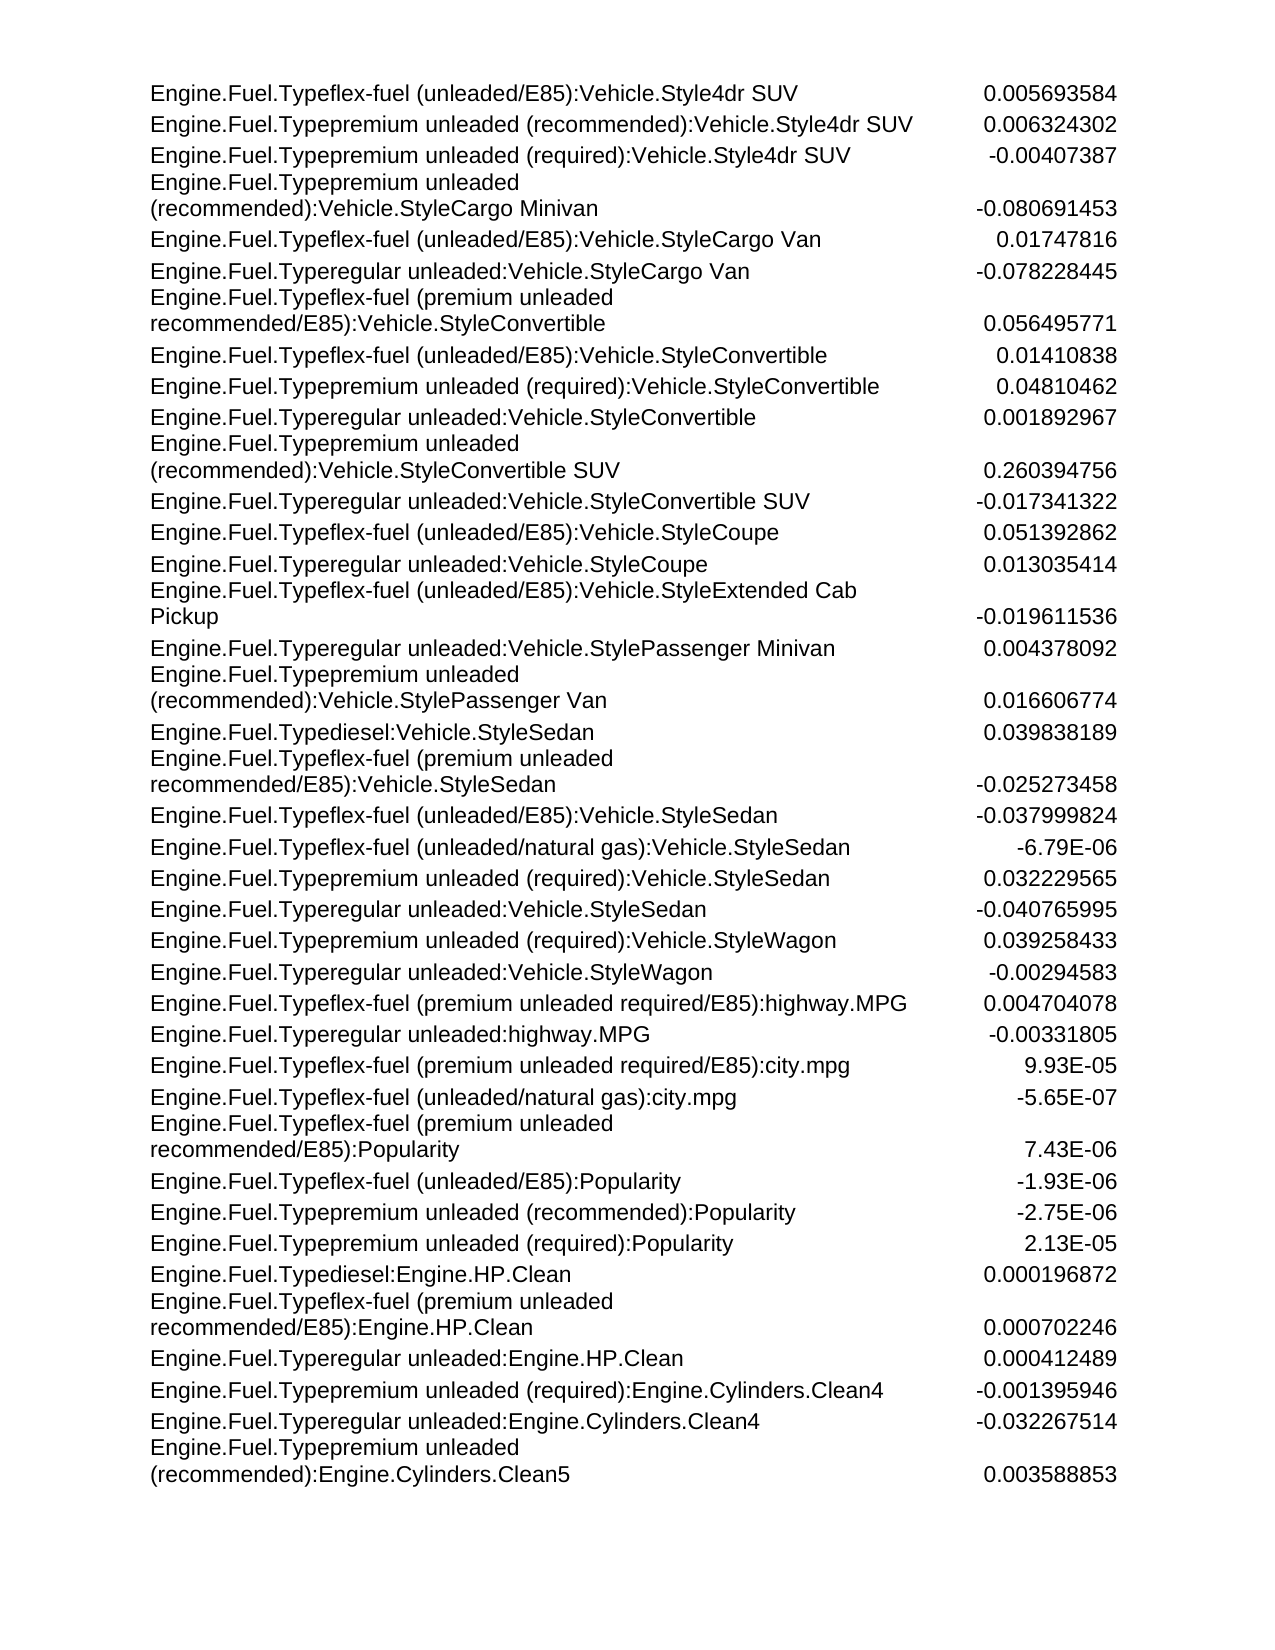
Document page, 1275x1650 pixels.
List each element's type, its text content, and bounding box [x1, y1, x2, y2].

table_cell Engine.Fuel.Typeflex-fuel (unleaded/natural gas):city.mpg [150, 1079, 920, 1110]
table_cell -0.001395946 [920, 1372, 1123, 1403]
table_cell -0.019611536 [920, 577, 1123, 629]
table_cell Engine.Fuel.Typediesel:Vehicle.StyleSedan [150, 714, 920, 745]
table_cell -0.00331805 [920, 1016, 1123, 1047]
table_cell 2.13E-05 [920, 1225, 1123, 1256]
table_cell Engine.Fuel.Typeregular unleaded:Vehicle.StyleCoupe [150, 546, 920, 577]
table_cell Engine.Fuel.Typeflex-fuel (unleaded/E85):Popularity [150, 1163, 920, 1194]
table_cell 0.039258433 [920, 923, 1123, 954]
table_cell 0.04810462 [920, 368, 1123, 399]
table_cell Engine.Fuel.Typepremium unleaded (required):Vehicle.Style4dr SUV [150, 138, 920, 169]
table_cell Engine.Fuel.Typepremium unleaded (recommended):Vehicle.StyleConvertible SUV [150, 430, 920, 483]
table_cell Engine.Fuel.Typeregular unleaded:Vehicle.StyleSedan [150, 891, 920, 922]
table_cell Engine.Fuel.Typepremium unleaded (recommended):Engine.Cylinders.Clean5 [150, 1434, 920, 1487]
table_cell 0.056495771 [920, 284, 1123, 337]
table_cell -2.75E-06 [920, 1194, 1123, 1225]
table_cell Engine.Fuel.Typeflex-fuel (unleaded/E85):Vehicle.StyleExtended Cab Pickup [150, 577, 920, 629]
table_cell Engine.Fuel.Typepremium unleaded (recommended):Popularity [150, 1194, 920, 1225]
table_cell Engine.Fuel.Typepremium unleaded (recommended):Vehicle.StylePassenger Van [150, 661, 920, 713]
table_cell 0.004704078 [920, 985, 1123, 1016]
table_cell 0.000196872 [920, 1256, 1123, 1288]
table_cell -6.79E-06 [920, 829, 1123, 860]
table_cell -0.025273458 [920, 745, 1123, 797]
table_cell 0.001892967 [920, 399, 1123, 430]
table_cell Engine.Fuel.Typeregular unleaded:Vehicle.StylePassenger Minivan [150, 630, 920, 661]
table_cell 0.039838189 [920, 714, 1123, 745]
table_cell Engine.Fuel.Typepremium unleaded (required):Vehicle.StyleConvertible [150, 368, 920, 399]
table_cell Engine.Fuel.Typepremium unleaded (recommended):Vehicle.StyleCargo Minivan [150, 169, 920, 221]
table_cell Engine.Fuel.Typeregular unleaded:Engine.Cylinders.Clean4 [150, 1403, 920, 1434]
table_cell -0.00407387 [920, 138, 1123, 169]
table_cell Engine.Fuel.Typeflex-fuel (unleaded/E85):Vehicle.StyleConvertible [150, 337, 920, 368]
table_cell -0.032267514 [920, 1403, 1123, 1434]
table_cell -0.040765995 [920, 891, 1123, 922]
table_cell -0.037999824 [920, 798, 1123, 829]
table_cell Engine.Fuel.Typepremium unleaded (required):Engine.Cylinders.Clean4 [150, 1372, 920, 1403]
table_cell Engine.Fuel.Typeflex-fuel (unleaded/E85):Vehicle.Style4dr SUV [150, 75, 920, 106]
table_cell Engine.Fuel.Typeregular unleaded:Engine.HP.Clean [150, 1340, 920, 1372]
table_cell 0.01410838 [920, 337, 1123, 368]
table_cell Engine.Fuel.Typeregular unleaded:highway.MPG [150, 1016, 920, 1047]
table_cell Engine.Fuel.Typepremium unleaded (required):Vehicle.StyleWagon [150, 923, 920, 954]
table_cell 0.004378092 [920, 630, 1123, 661]
table_cell 0.016606774 [920, 661, 1123, 713]
table_cell Engine.Fuel.Typeflex-fuel (premium unleaded required/E85):highway.MPG [150, 985, 920, 1016]
table_cell Engine.Fuel.Typepremium unleaded (recommended):Vehicle.Style4dr SUV [150, 106, 920, 137]
table_cell 7.43E-06 [920, 1110, 1123, 1163]
table_cell Engine.Fuel.Typeflex-fuel (premium unleaded recommended/E85):Popularity [150, 1110, 920, 1163]
table_cell Engine.Fuel.Typepremium unleaded (required):Popularity [150, 1225, 920, 1256]
table_cell Engine.Fuel.Typeflex-fuel (premium unleaded recommended/E85):Vehicle.StyleConvertible [150, 284, 920, 337]
table_cell Engine.Fuel.Typeflex-fuel (premium unleaded recommended/E85):Vehicle.StyleSedan [150, 745, 920, 797]
table_cell 0.01747816 [920, 221, 1123, 253]
table_cell -0.017341322 [920, 483, 1123, 514]
table_cell Engine.Fuel.Typeflex-fuel (premium unleaded recommended/E85):Engine.HP.Clean [150, 1288, 920, 1340]
table_cell Engine.Fuel.Typeregular unleaded:Vehicle.StyleWagon [150, 954, 920, 985]
table_cell -0.00294583 [920, 954, 1123, 985]
table_cell 0.051392862 [920, 514, 1123, 546]
table_cell Engine.Fuel.Typeflex-fuel (premium unleaded required/E85):city.mpg [150, 1048, 920, 1079]
table_cell 0.000702246 [920, 1288, 1123, 1340]
table_cell Engine.Fuel.Typeflex-fuel (unleaded/natural gas):Vehicle.StyleSedan [150, 829, 920, 860]
table_cell Engine.Fuel.Typepremium unleaded (required):Vehicle.StyleSedan [150, 860, 920, 891]
table_cell 0.013035414 [920, 546, 1123, 577]
table_cell Engine.Fuel.Typeregular unleaded:Vehicle.StyleConvertible [150, 399, 920, 430]
table_cell Engine.Fuel.Typeregular unleaded:Vehicle.StyleConvertible SUV [150, 483, 920, 514]
table_cell 0.005693584 [920, 75, 1123, 106]
table_cell 0.260394756 [920, 430, 1123, 483]
table_cell 0.032229565 [920, 860, 1123, 891]
table_cell 9.93E-05 [920, 1048, 1123, 1079]
table_cell -0.080691453 [920, 169, 1123, 221]
table_cell 0.003588853 [920, 1434, 1123, 1487]
table_cell Engine.Fuel.Typeflex-fuel (unleaded/E85):Vehicle.StyleCargo Van [150, 221, 920, 253]
table_cell -0.078228445 [920, 253, 1123, 284]
table_cell -5.65E-07 [920, 1079, 1123, 1110]
table_cell 0.006324302 [920, 106, 1123, 137]
table_cell 0.000412489 [920, 1340, 1123, 1372]
table_cell Engine.Fuel.Typeregular unleaded:Vehicle.StyleCargo Van [150, 253, 920, 284]
table_cell Engine.Fuel.Typeflex-fuel (unleaded/E85):Vehicle.StyleSedan [150, 798, 920, 829]
table_cell Engine.Fuel.Typeflex-fuel (unleaded/E85):Vehicle.StyleCoupe [150, 514, 920, 546]
table_cell Engine.Fuel.Typediesel:Engine.HP.Clean [150, 1256, 920, 1288]
table_cell -1.93E-06 [920, 1163, 1123, 1194]
